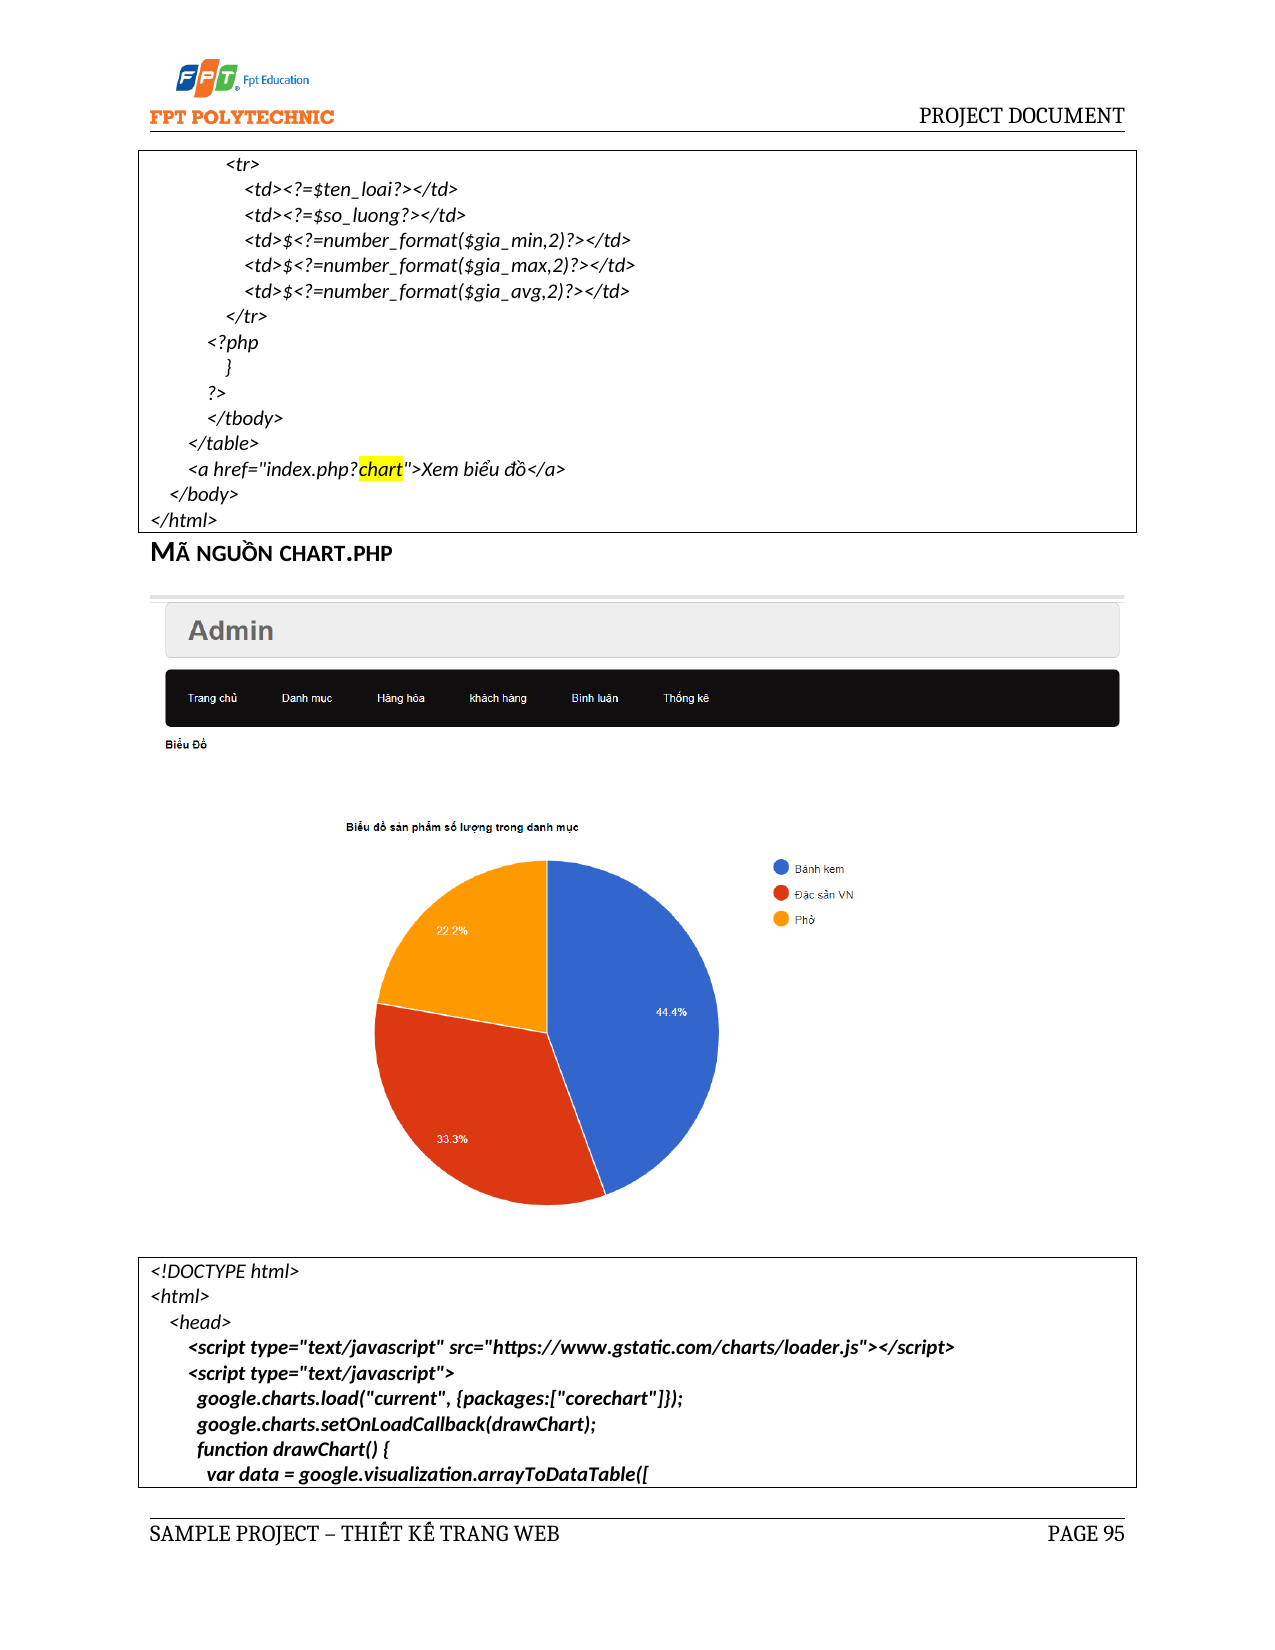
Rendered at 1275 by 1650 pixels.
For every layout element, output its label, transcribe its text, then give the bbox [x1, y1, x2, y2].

picture [150, 59, 336, 124]
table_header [139, 1258, 1136, 1487]
picture [150, 595, 1125, 1233]
text Mã nguồn chart.php [150, 533, 1125, 569]
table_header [139, 151, 1136, 532]
